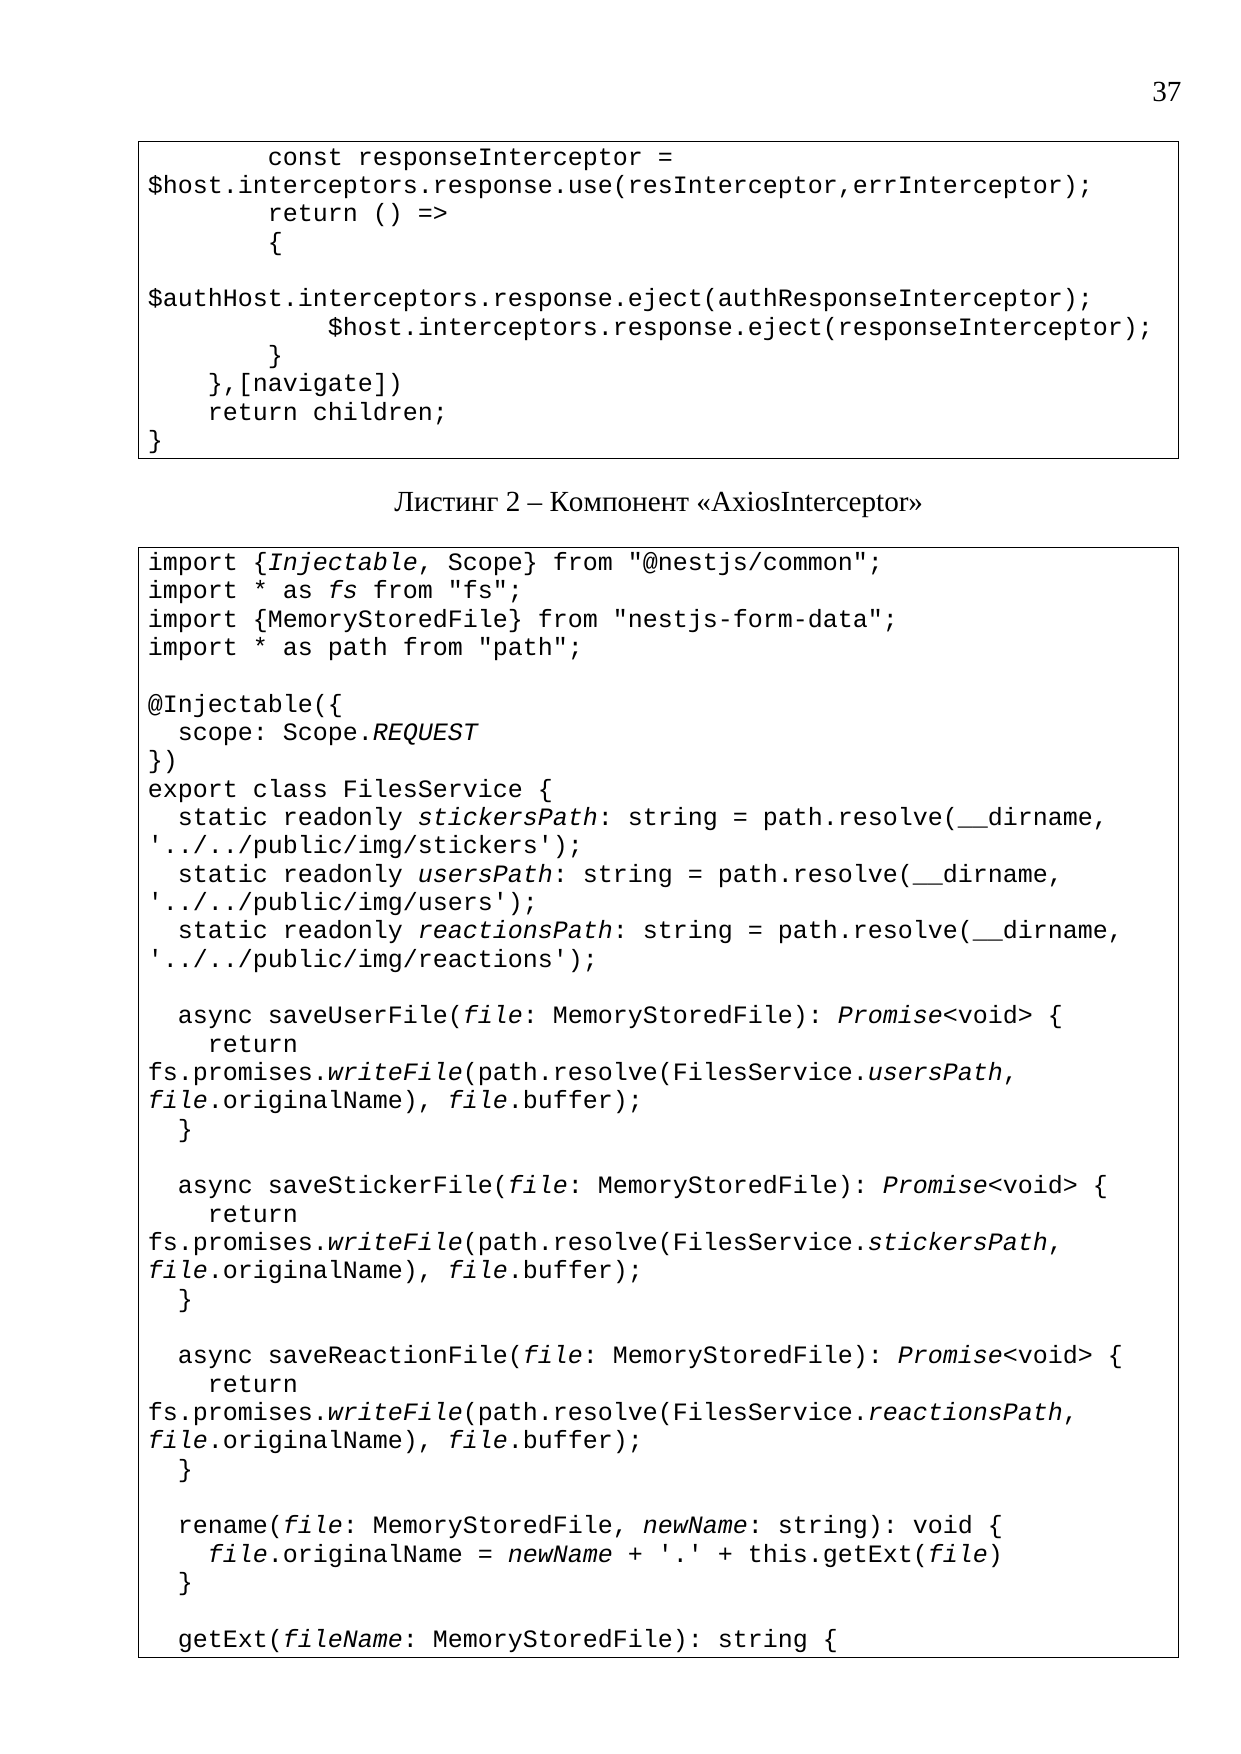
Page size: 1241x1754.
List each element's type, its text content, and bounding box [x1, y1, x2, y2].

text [139, 548, 1178, 1657]
text $authHost.interceptors.response.eject(authResponseInterceptor); [139, 254, 1178, 311]
text } [139, 339, 1178, 368]
text return children; [139, 396, 1178, 424]
text },[navigate]) [139, 368, 1178, 396]
text const responseInterceptor = $host.interceptors.response.use(resInterceptor,errInterceptor); [139, 142, 1178, 198]
text { [139, 226, 1178, 254]
text $host.interceptors.response.eject(responseInterceptor); [139, 311, 1178, 339]
text } [139, 424, 1178, 458]
text Листинг 2 – Компонент «AxiosInterceptor» [136, 484, 1181, 517]
text return () => [139, 198, 1178, 226]
